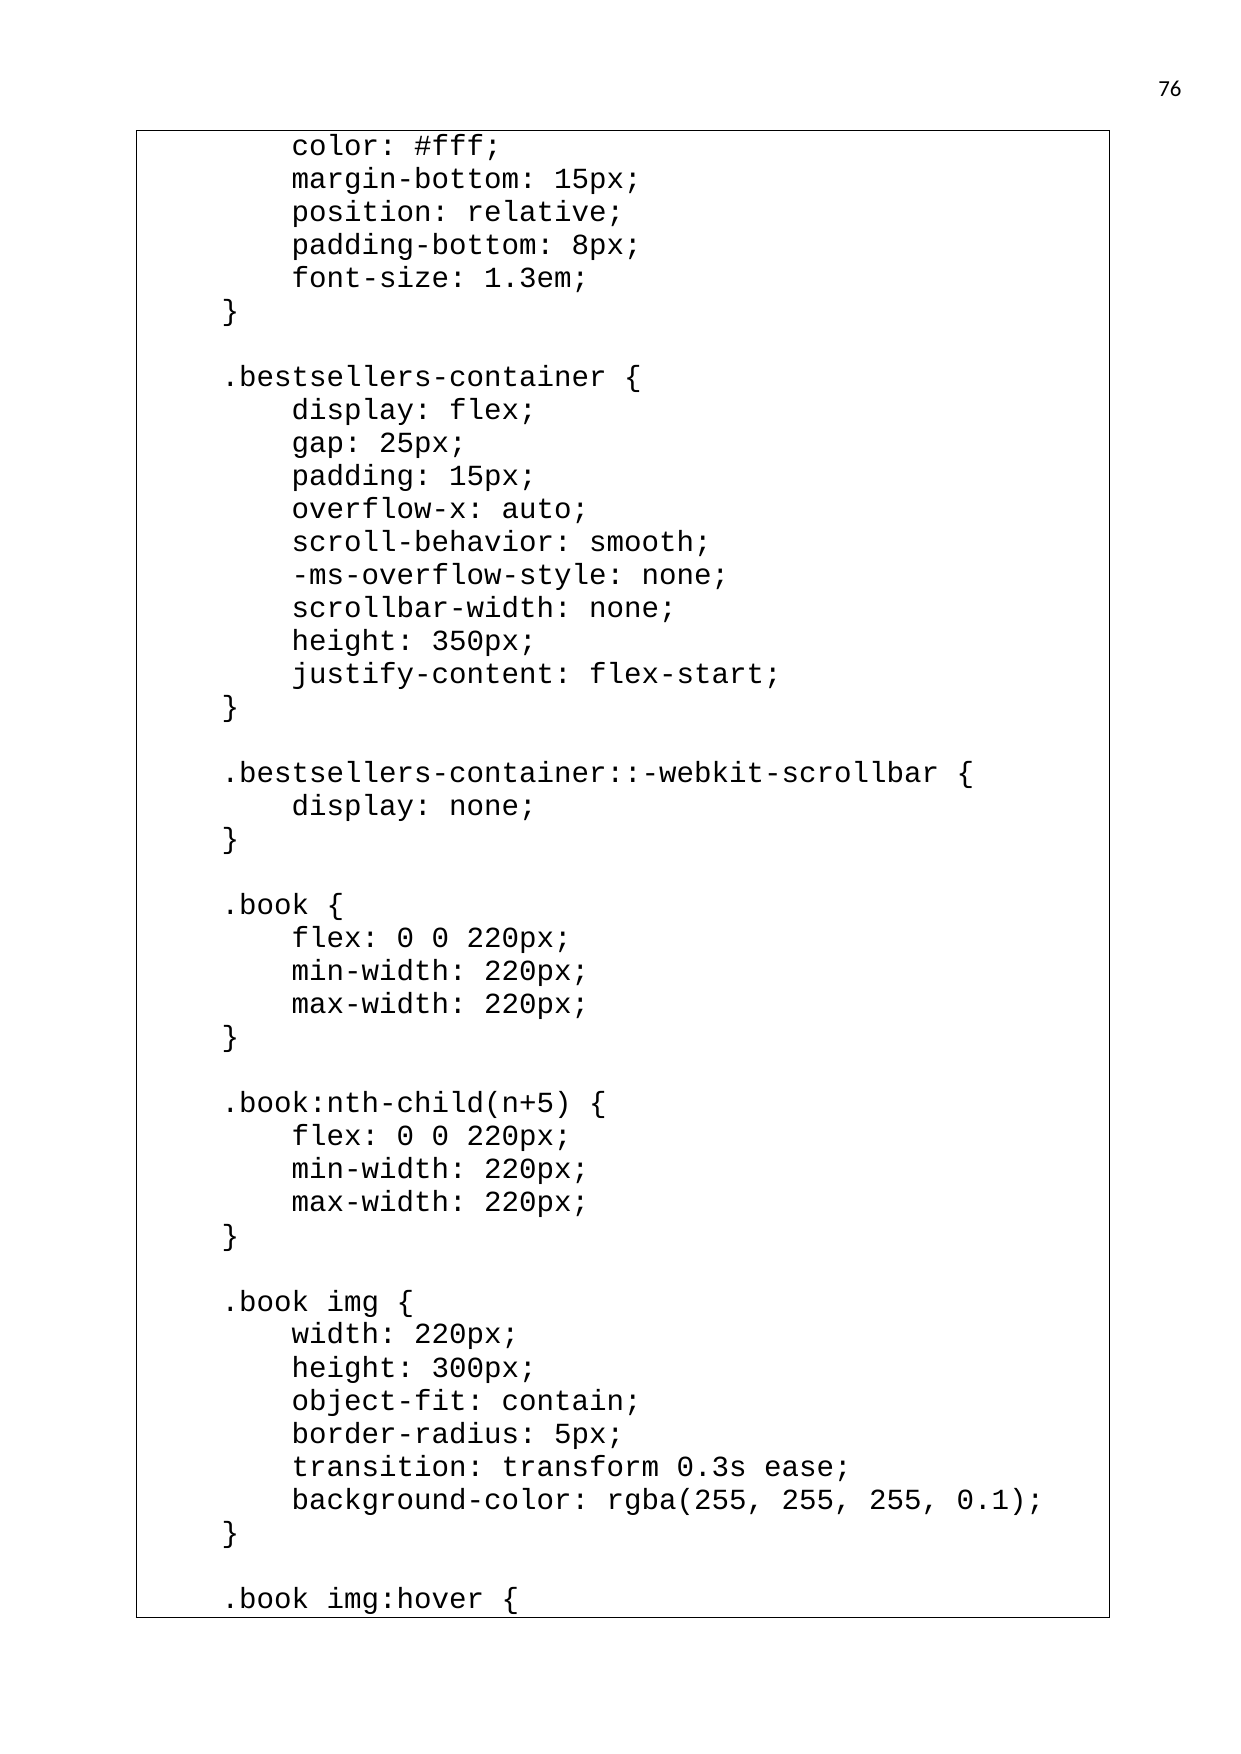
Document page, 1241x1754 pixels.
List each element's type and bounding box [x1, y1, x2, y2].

table_header [137, 131, 1109, 1617]
